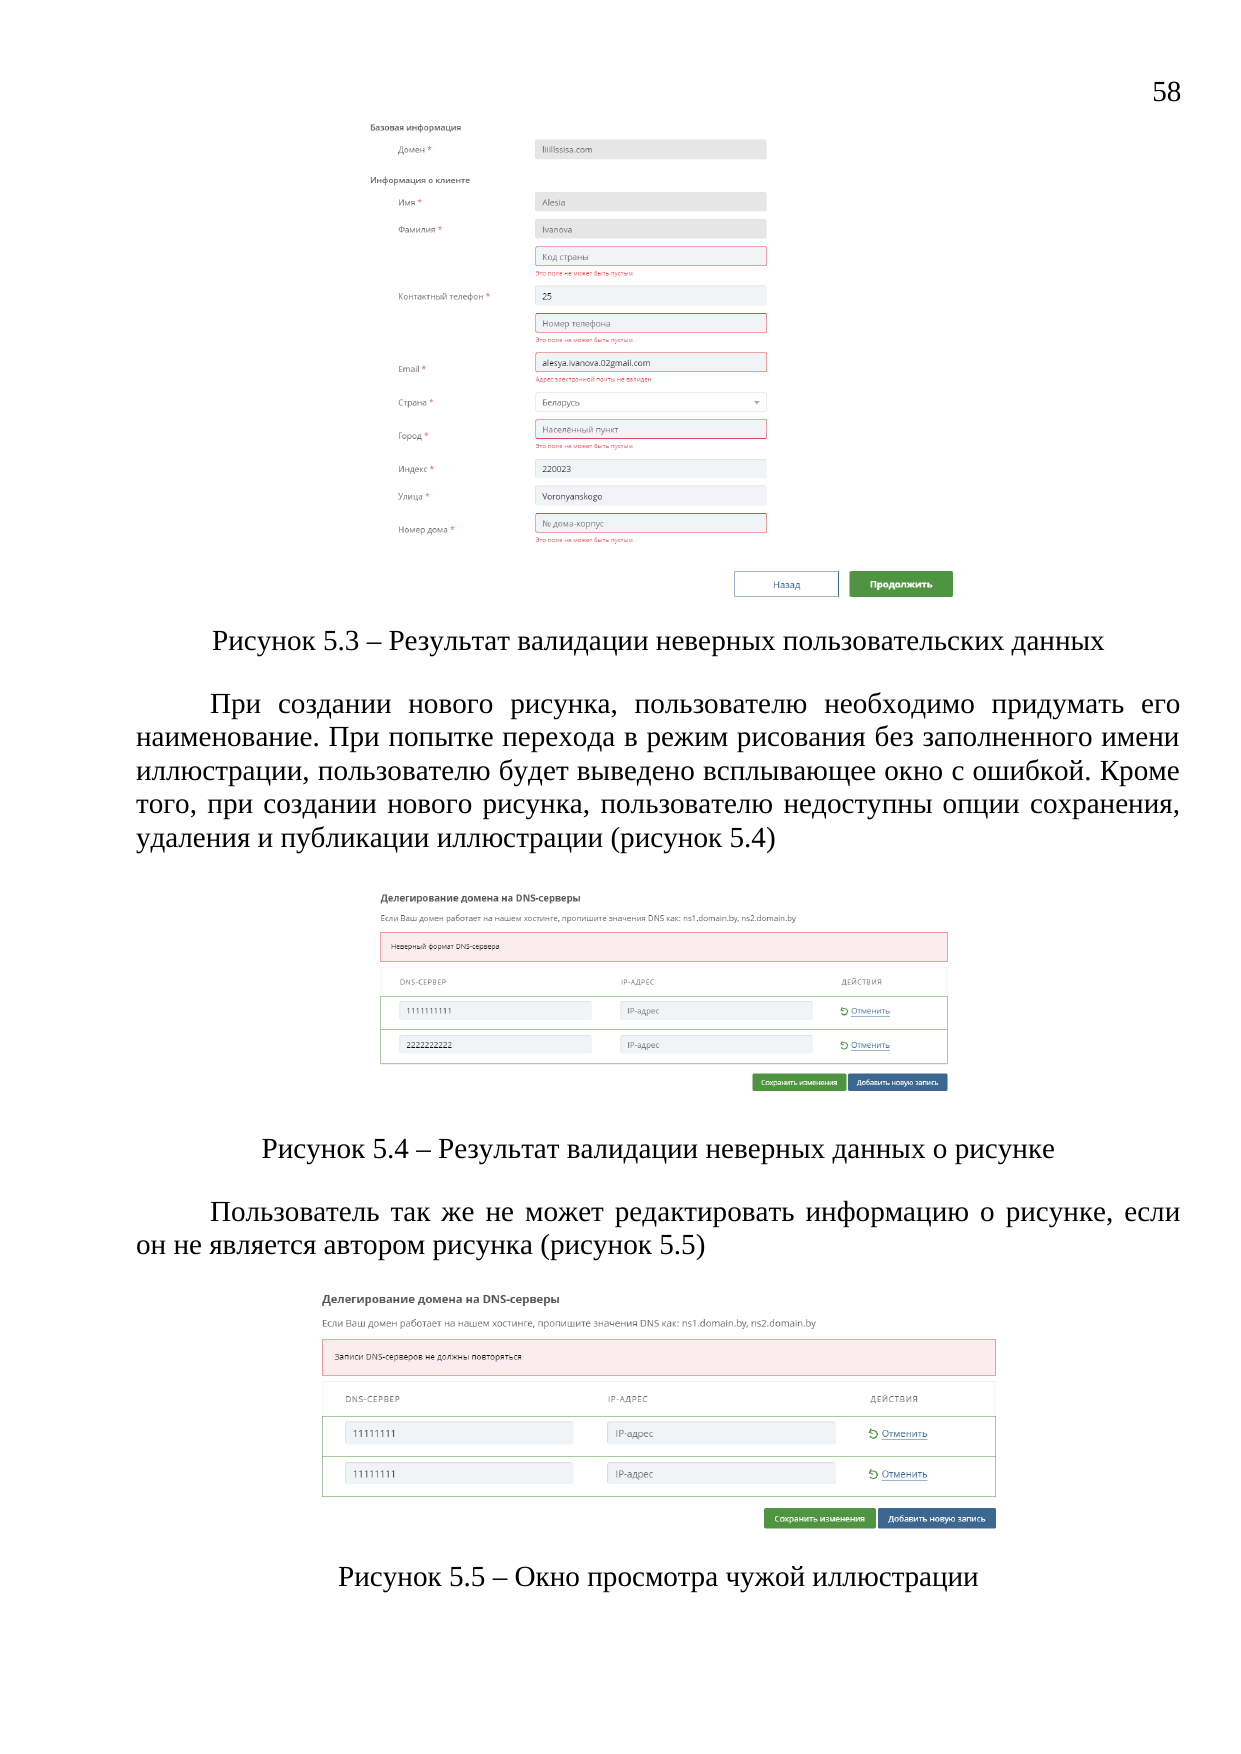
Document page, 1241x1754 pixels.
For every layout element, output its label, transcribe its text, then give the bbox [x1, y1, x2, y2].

text Пользователь так же не может редактировать информацию о рисунке, если он не является автором рисунка (рисунок 5.5) [136, 1194, 1181, 1261]
picture [316, 1290, 1001, 1534]
text Рисунок 5.4 – Результат валидации неверных данных о рисунке [136, 1131, 1181, 1164]
picture [359, 882, 958, 1106]
picture [359, 118, 958, 599]
text Рисунок 5.3 – Результат валидации неверных пользовательских данных [136, 623, 1181, 657]
text При создании нового рисунка, пользователю необходимо придумать его наименование. При попытке перехода в режим рисования без заполненного имени иллюстрации, пользователю будет выведено всплывающее окно с ошибкой. Кроме того, при создании нового рисунка, пользователю недоступны опции сохранения, удаления и публикации иллюстрации (рисунок 5.4) [136, 686, 1181, 854]
text Рисунок 5.5 – Окно просмотра чужой иллюстрации [136, 1559, 1181, 1592]
